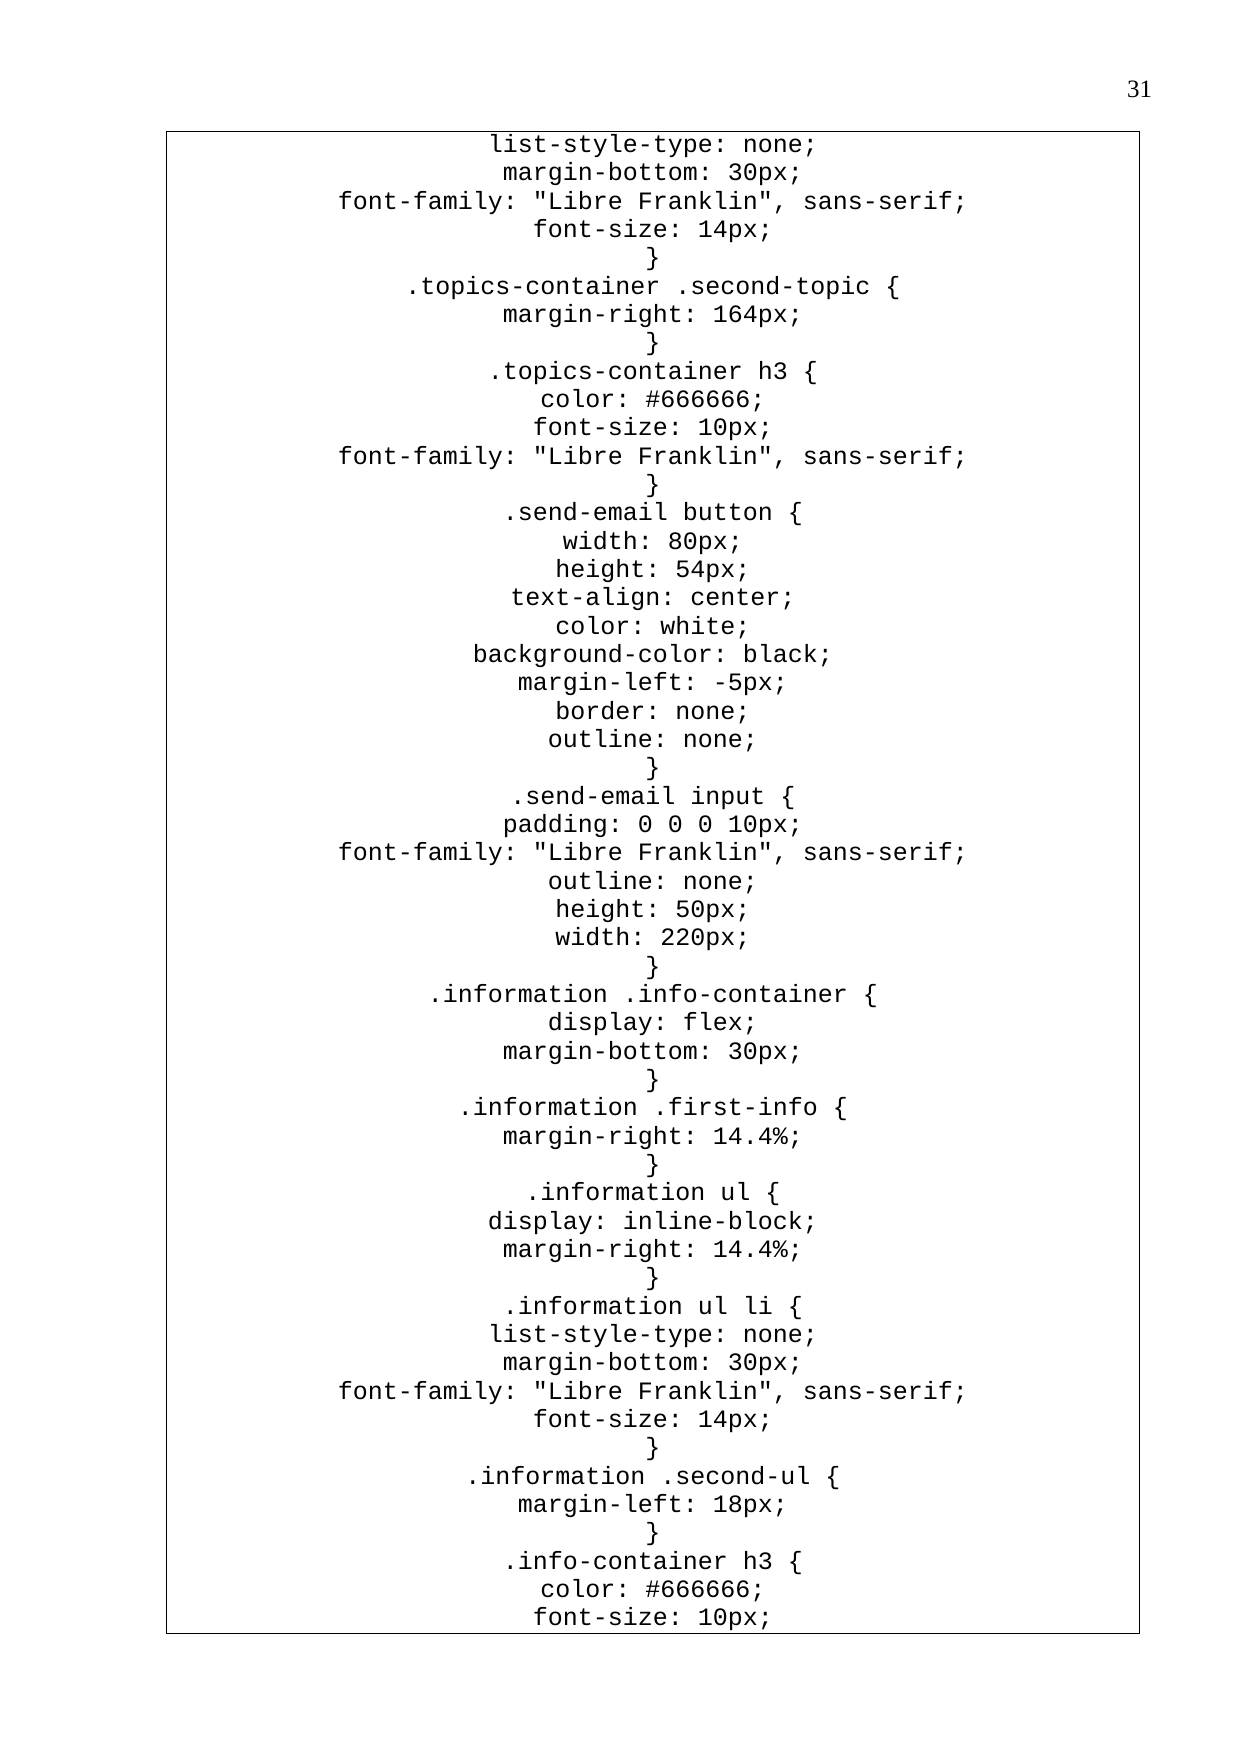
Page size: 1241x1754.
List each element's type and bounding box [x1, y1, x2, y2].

table_header [167, 132, 1139, 1633]
